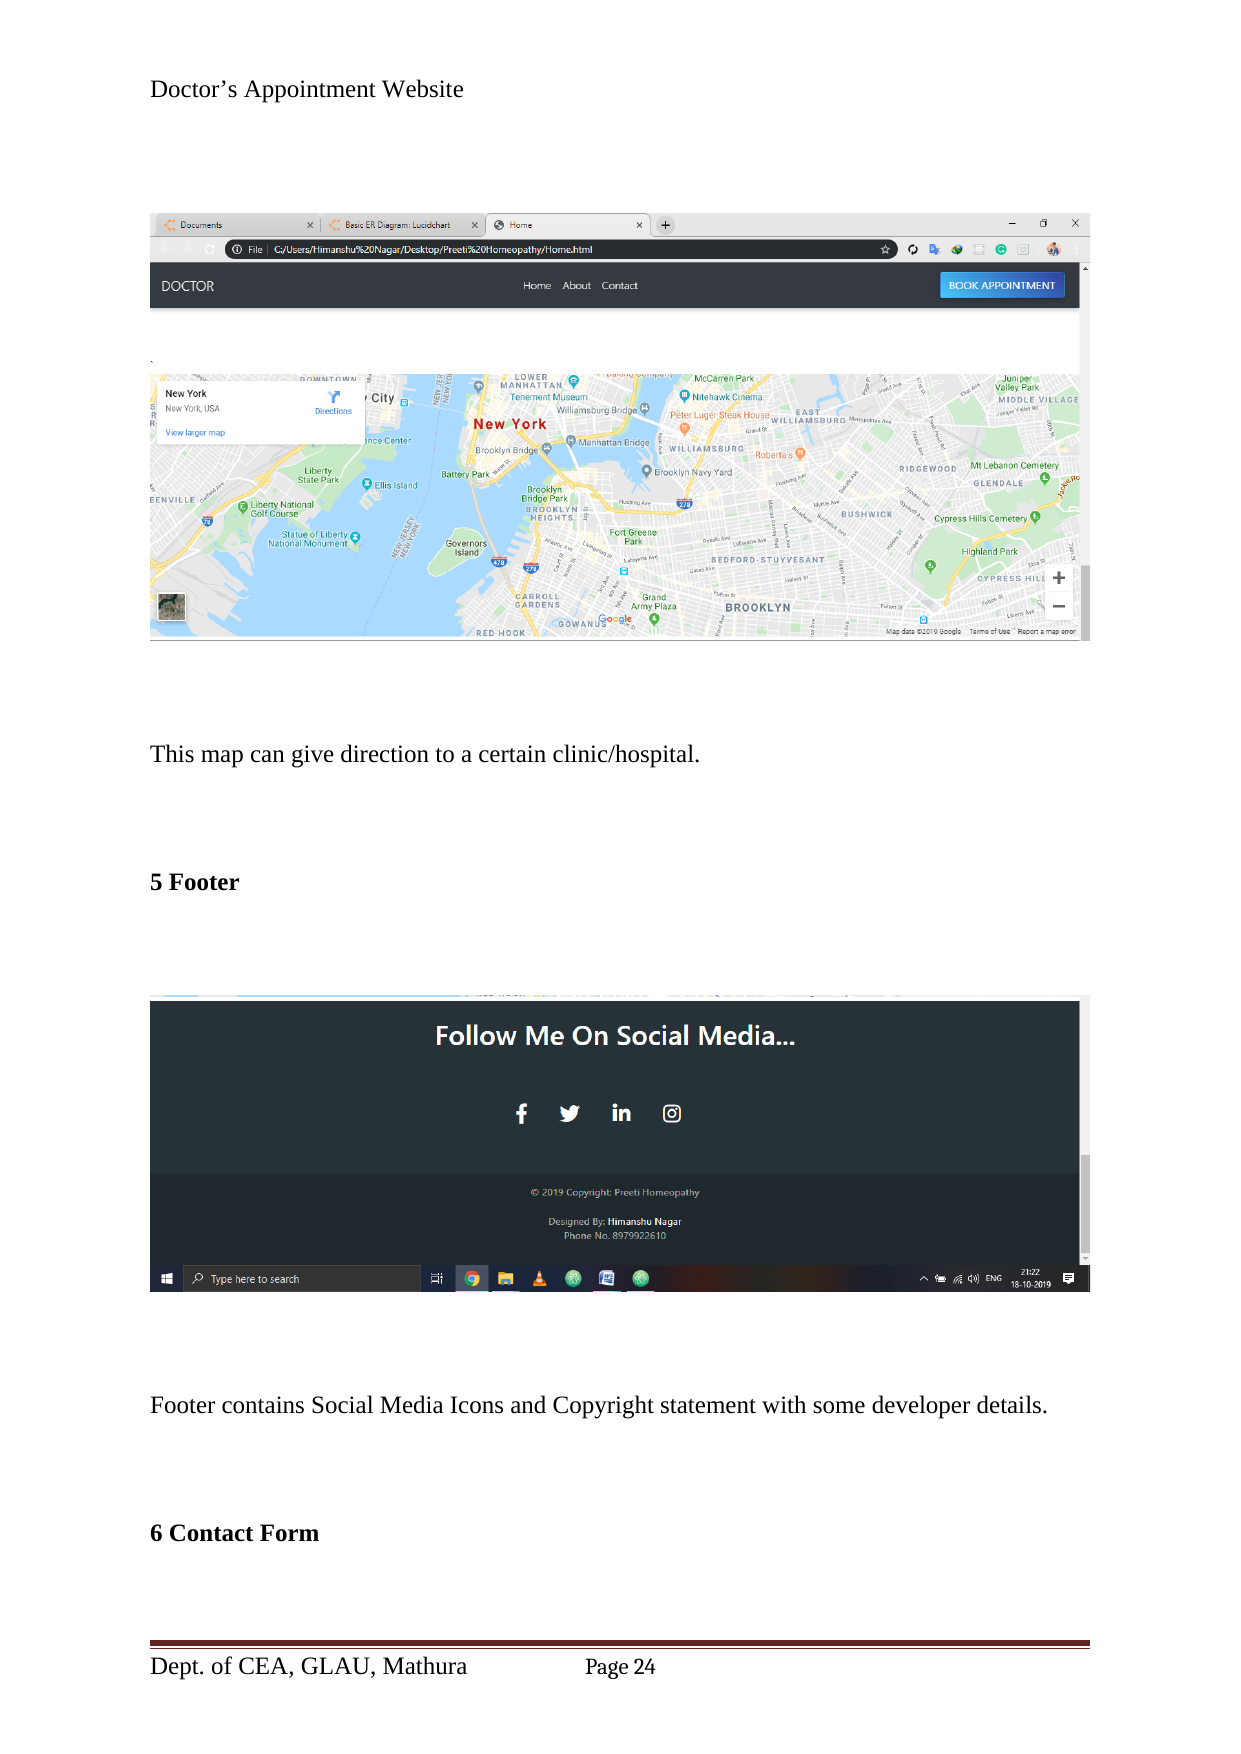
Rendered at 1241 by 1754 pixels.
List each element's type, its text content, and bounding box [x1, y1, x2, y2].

text 5 Footer [150, 867, 1090, 896]
text This map can give direction to a certain clinic/hospital. [150, 739, 1090, 768]
picture [150, 213, 1091, 641]
text Footer contains Social Media Icons and Copyright statement with some developer details. [150, 1390, 1090, 1419]
picture [150, 995, 1091, 1292]
text 6 Contact Form [150, 1518, 1090, 1547]
